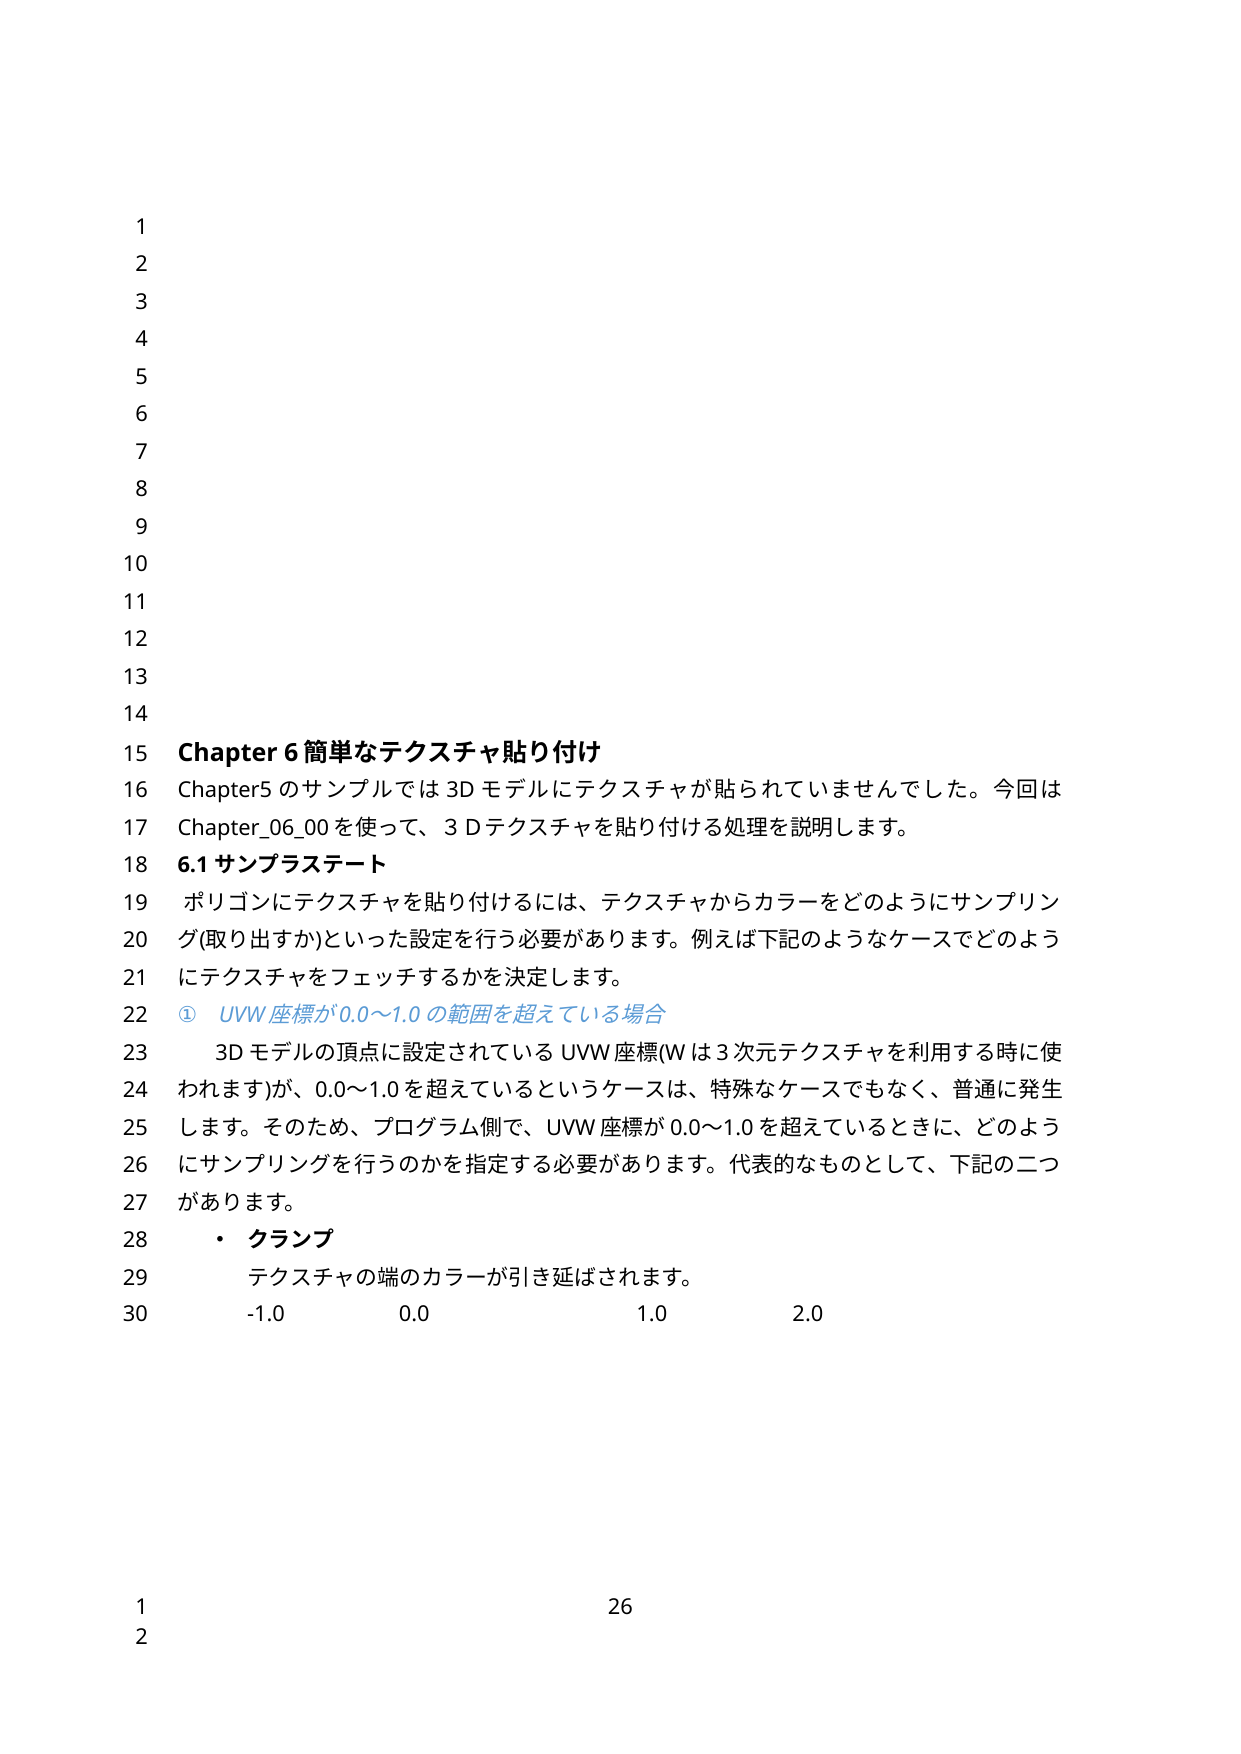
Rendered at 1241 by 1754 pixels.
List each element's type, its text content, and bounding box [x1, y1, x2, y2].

subtitle Chapter 6簡単なテクスチャ貼り付け [177, 732, 1063, 769]
text ① UVW座標が0.0～1.0の範囲を超えている場合 [177, 994, 1063, 1032]
text ポリゴンにテクスチャを貼り付けるには、テクスチャからカラーをどのようにサンプリング(取り出すか)といった設定を行う必要があります。例えば下記のようなケースでどのようにテクスチャをフェッチするかを決定します。 [177, 882, 1063, 994]
list -1.0 0.0 1.0 2.0 [247, 1294, 1063, 1332]
list テクスチャの端のカラーが引き延ばされます。 [247, 1257, 1063, 1294]
text Chapter5のサンプルでは3Dモデルにテクスチャが貼られていませんでした。今回はChapter_06_00を使って、３Ｄテクスチャを貼り付ける処理を説明します。 [177, 769, 1063, 844]
list クランプ [209, 1219, 1063, 1257]
text 3Dモデルの頂点に設定されているUVW座標(Wは3次元テクスチャを利用する時に使われます)が、0.0～1.0を超えているというケースは、特殊なケースでもなく、普通に発生します。そのため、プログラム側で、UVW座標が0.0～1.0を超えているときに、どのようにサンプリングを行うのかを指定する必要があります。代表的なものとして、下記の二つがあります。 [177, 1032, 1063, 1219]
subtitle 6.1 サンプラステート [177, 844, 1063, 882]
